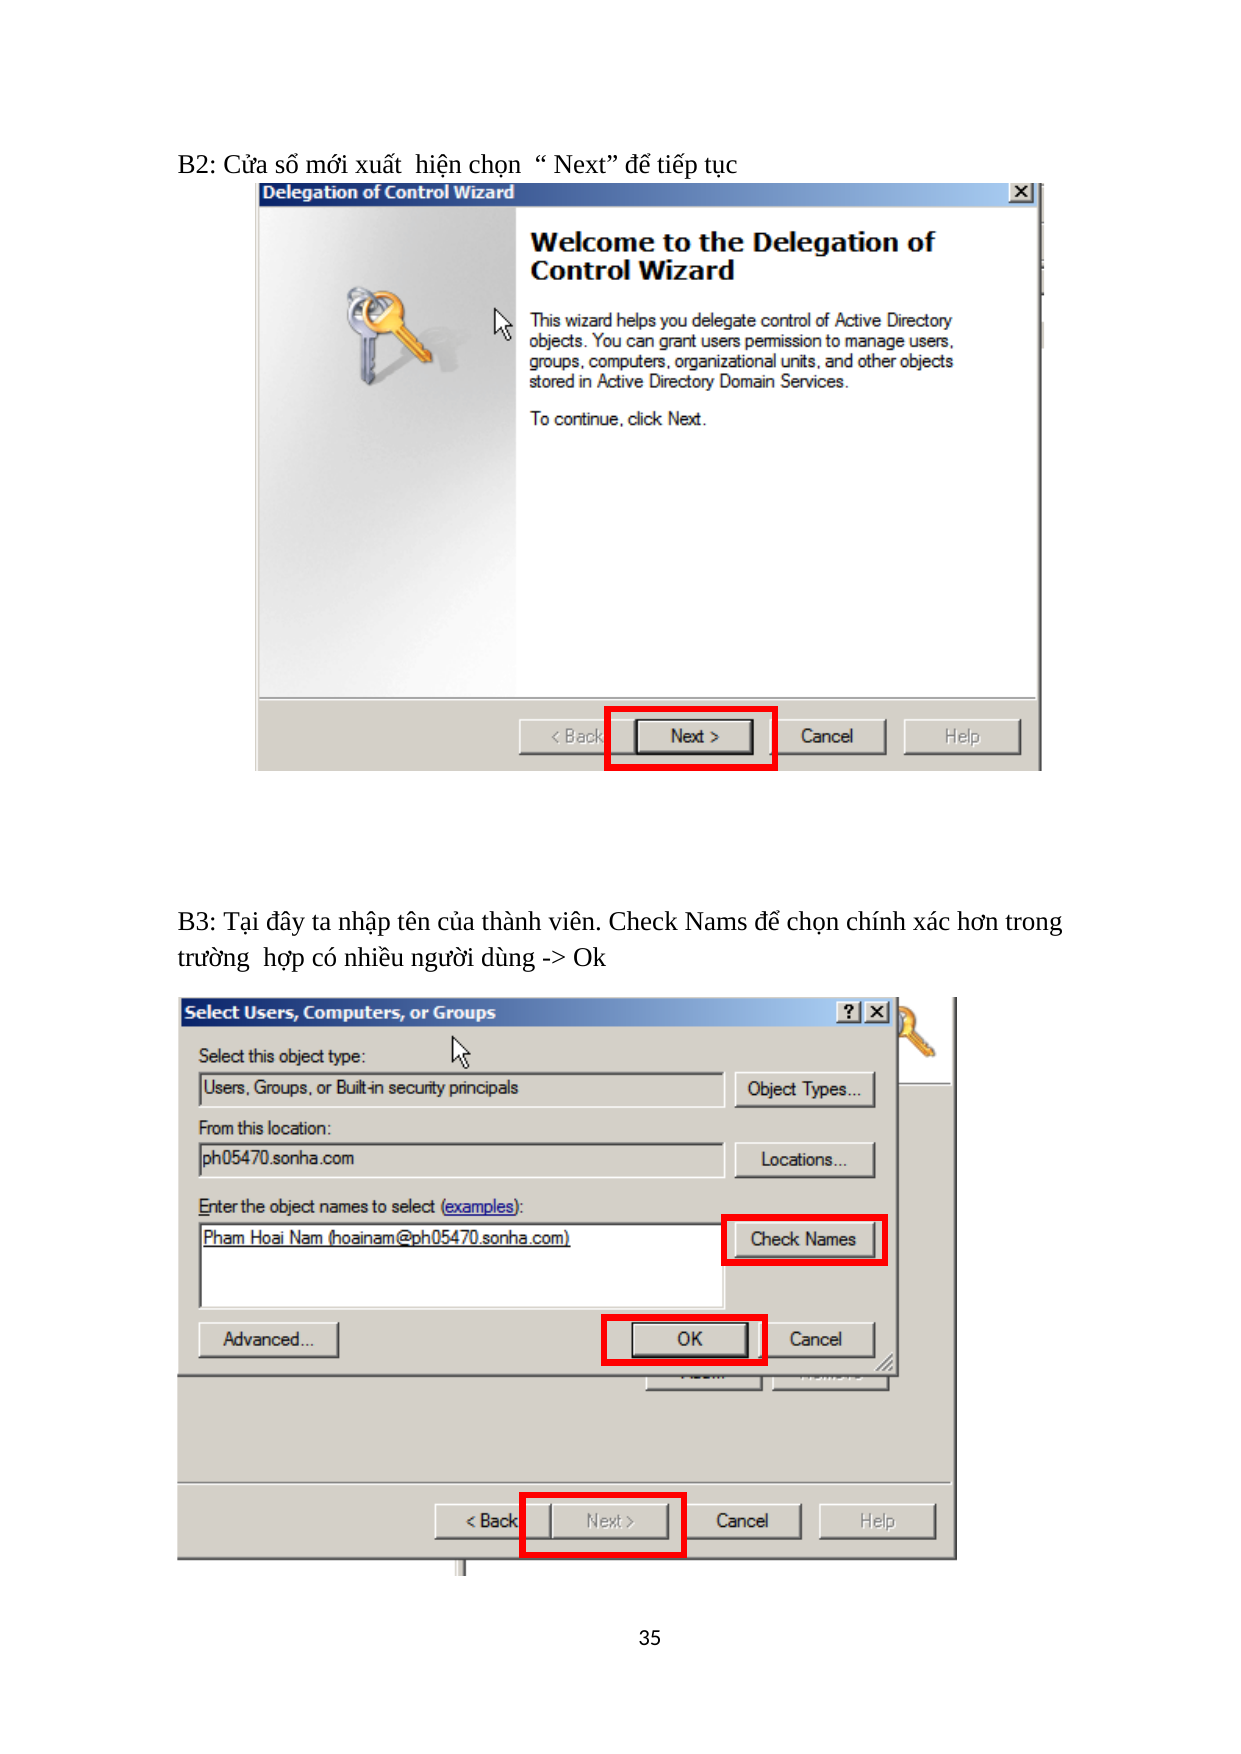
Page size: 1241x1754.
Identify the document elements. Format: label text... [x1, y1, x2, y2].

picture [255, 183, 1045, 771]
subtitle B2: Cửa sổ mới xuất hiện chọn “ Next” để tiếp tục [177, 148, 1122, 179]
picture [611, 712, 772, 764]
picture [177, 997, 957, 1576]
text B3: Tại đây ta nhập tên của thành viên. Check Nams để chọn chính xác hơn trong trường hợp có nhiều người dùng -> Ok [177, 906, 1122, 972]
